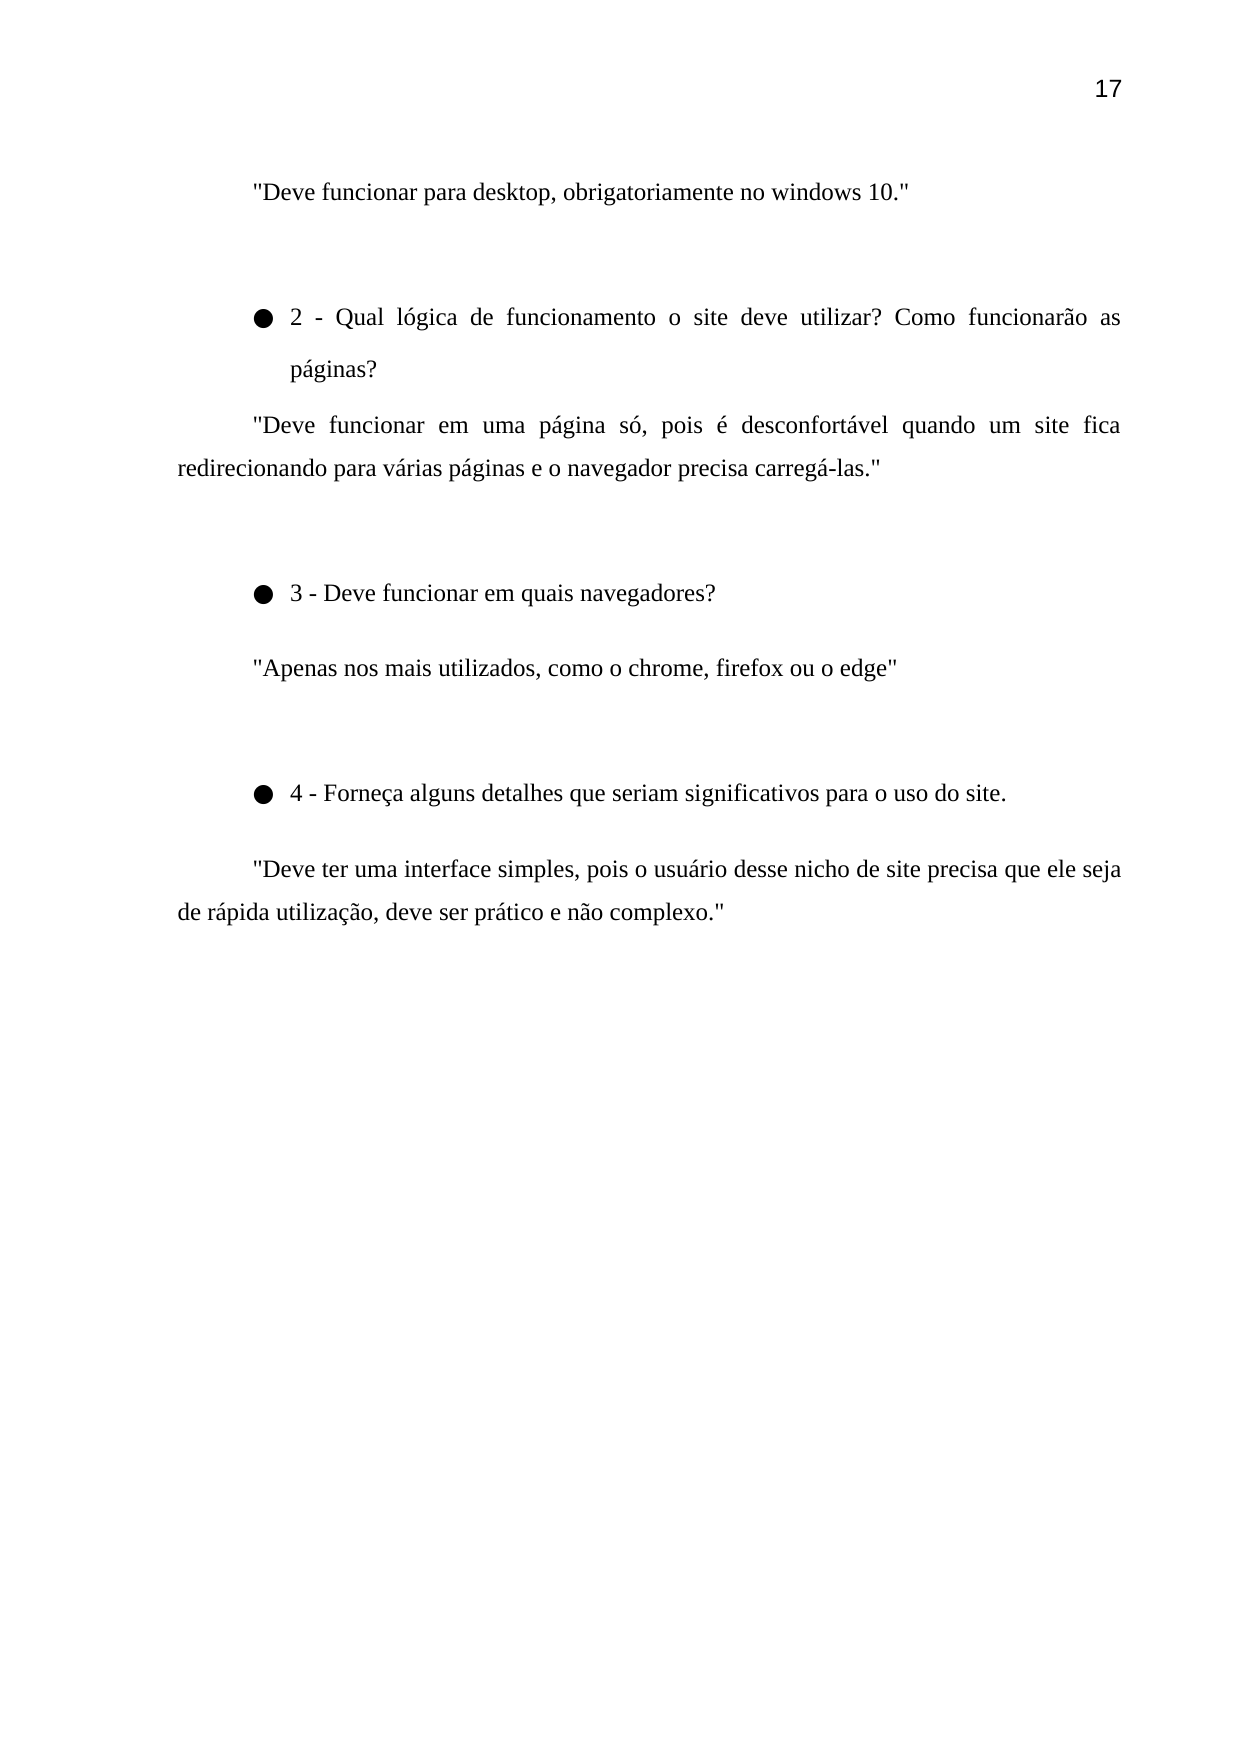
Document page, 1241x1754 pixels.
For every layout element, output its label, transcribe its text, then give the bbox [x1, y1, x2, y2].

list 4 - Forneça alguns detalhes que seriam significativos para o uso do site. [252, 765, 1122, 816]
list 3 - Deve funcionar em quais navegadores? [252, 564, 1122, 615]
text "Apenas nos mais utilizados, como o chrome, firefox ou o edge" [177, 653, 1122, 682]
list 2 - Qual lógica de funcionamento o site deve utilizar? Como funcionarão as páginas? [252, 288, 1122, 383]
text "Deve funcionar em uma página só, pois é desconfortável quando um site fica redirecionando para várias páginas e o navegador precisa carregá-las." [177, 410, 1122, 482]
text "Deve funcionar para desktop, obrigatoriamente no windows 10." [177, 177, 1122, 206]
text "Deve ter uma interface simples, pois o usuário desse nicho de site precisa que ele seja de rápida utilização, deve ser prático e não complexo." [177, 854, 1122, 926]
